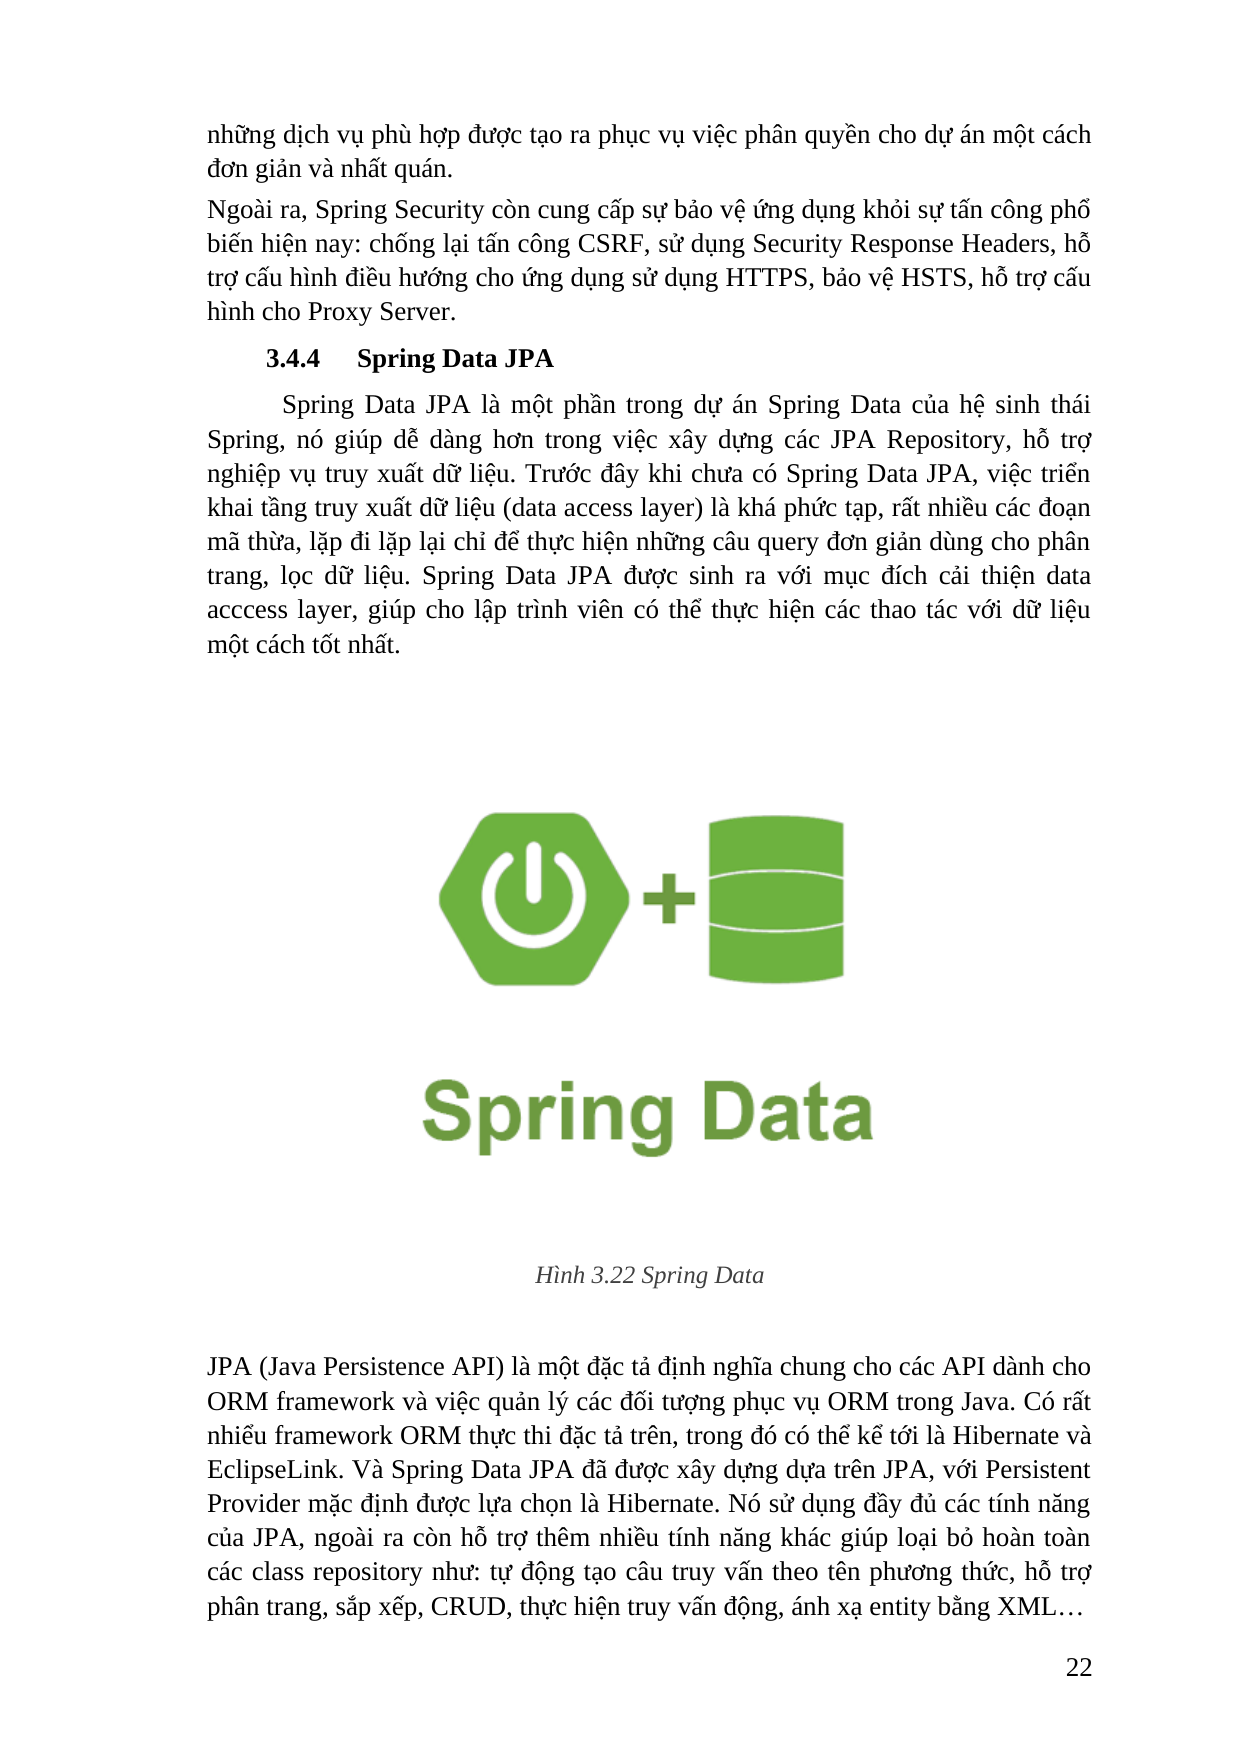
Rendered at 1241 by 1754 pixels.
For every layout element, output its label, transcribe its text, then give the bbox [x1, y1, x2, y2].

subtitle Spring Data JPA [266, 342, 1092, 373]
text JPA (Java Persistence API) là một đặc tả định nghĩa chung cho các API dành cho ORM framework và việc quản lý các đối tượng phục vụ ORM trong Java. Có rất nhiểu framework ORM thực thi đặc tả trên, trong đó có thể kể tới là Hibernate và EclipseLink. Và Spring Data JPA đã được xây dựng dựa trên JPA, với Persistent Provider mặc định được lựa chọn là Hibernate. Nó sử dụng đầy đủ các tính năng của JPA, ngoài ra còn hỗ trợ thêm nhiều tính năng khác giúp loại bỏ hoàn toàn các class repository như: tự động tạo câu truy vấn theo tên phương thức, hỗ trợ phân trang, sắp xếp, CRUD, thực hiện truy vấn động, ánh xạ entity bằng XML… [207, 1350, 1092, 1621]
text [207, 118, 1092, 183]
text Ngoài ra, Spring Security còn cung cấp sự bảo vệ ứng dụng khỏi sự tấn công phổ biến hiện nay: chống lại tấn công CSRF, sử dụng Security Response Headers, hỗ trợ cấu hình điều hướng cho ứng dụng sử dụng HTTPS, bảo vệ HSTS, hỗ trợ cấu hình cho Proxy Server. [207, 193, 1092, 326]
picture [356, 668, 940, 1252]
text Spring Data JPA là một phần trong dự án Spring Data của hệ sinh thái Spring, nó giúp dễ dàng hơn trong việc xây dựng các JPA Repository, hỗ trợ nghiệp vụ truy xuất dữ liệu. Trước đây khi chưa có Spring Data JPA, việc triển khai tầng truy xuất dữ liệu (data access layer) là khá phức tạp, rất nhiều các đoạn mã thừa, lặp đi lặp lại chỉ để thực hiện những câu query đơn giản dùng cho phân trang, lọc dữ liệu. Spring Data JPA được sinh ra với mục đích cải thiện data acccess layer, giúp cho lập trình viên có thể thực hiện các thao tác với dữ liệu một cách tốt nhất. [207, 388, 1092, 659]
